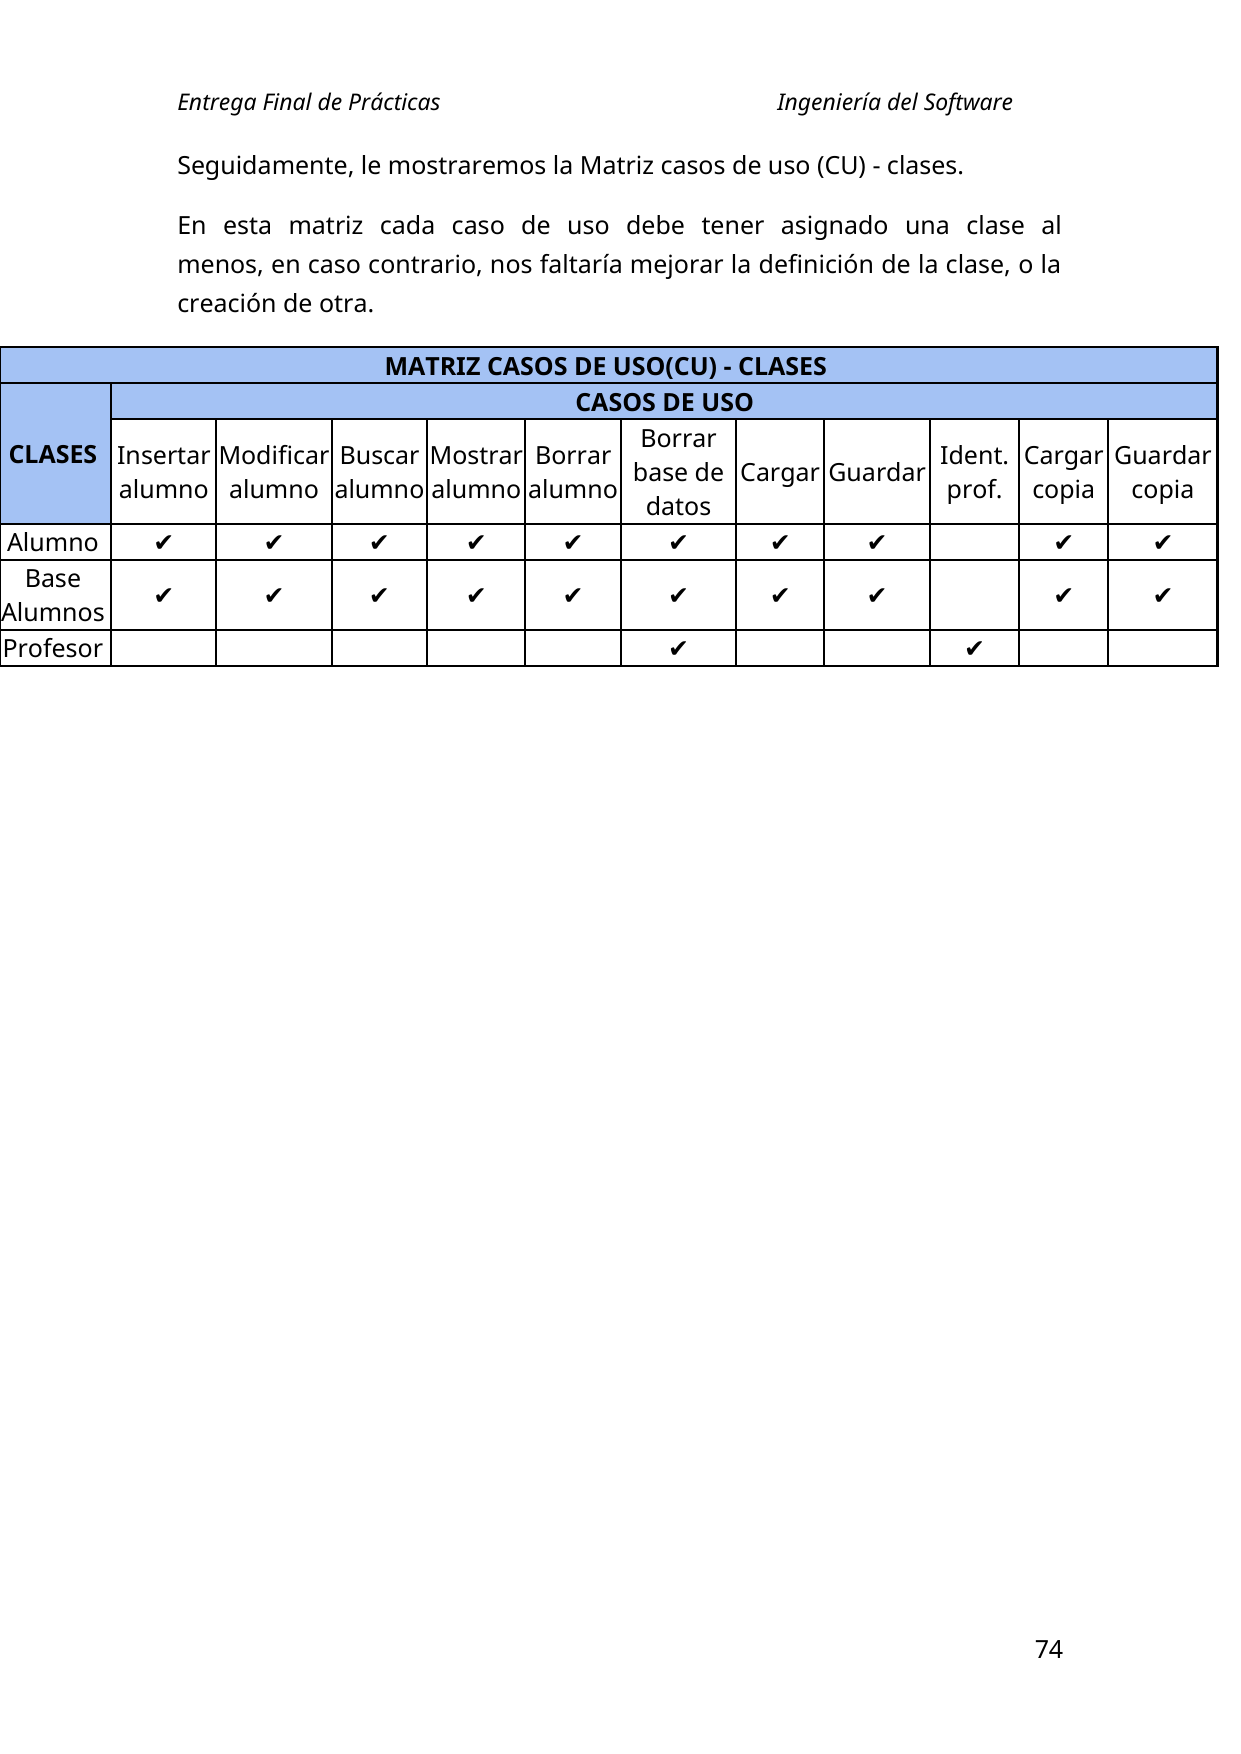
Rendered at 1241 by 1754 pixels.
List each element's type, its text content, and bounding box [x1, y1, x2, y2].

table_cell [526, 631, 620, 665]
table_cell ✔ [1020, 561, 1107, 629]
table_cell CASOS DE USO [112, 384, 1216, 418]
table_cell Borrar base de datos [622, 420, 735, 523]
table_cell Guardar copia [1109, 420, 1216, 523]
table_cell Buscar alumno [333, 420, 426, 523]
table_cell ✔ [526, 561, 620, 629]
table_cell ✔ [1109, 525, 1216, 559]
table_cell ✔ [217, 525, 331, 559]
table_cell ✔ [428, 525, 524, 559]
text Seguidamente, le mostraremos la Matriz casos de uso (CU) - clases. [177, 148, 1063, 182]
table_cell ✔ [526, 525, 620, 559]
table_cell Profesor [1, 631, 110, 665]
table_cell [1020, 631, 1107, 665]
table_cell Borrar alumno [526, 420, 620, 523]
table_cell ✔ [737, 525, 823, 559]
table_cell ✔ [825, 525, 929, 559]
table_cell Guardar [825, 420, 929, 523]
table_cell ✔ [737, 561, 823, 629]
table_cell [931, 525, 1018, 559]
table_cell ✔ [1020, 525, 1107, 559]
table_cell ✔ [622, 525, 735, 559]
table_cell ✔ [931, 631, 1018, 665]
table_cell Insertar alumno [112, 420, 215, 523]
table_cell ✔ [428, 561, 524, 629]
table_cell Cargar [737, 420, 823, 523]
table_cell ✔ [333, 525, 426, 559]
table_cell ✔ [112, 525, 215, 559]
table_cell Ident. prof. [931, 420, 1018, 523]
table_cell [333, 631, 426, 665]
table_cell [1109, 631, 1216, 665]
table_cell [737, 631, 823, 665]
table_cell [825, 631, 929, 665]
table_cell ✔ [333, 561, 426, 629]
table_cell Alumno [1, 525, 110, 559]
table_cell ✔ [112, 561, 215, 629]
table_cell Base Alumnos [1, 561, 110, 629]
table_cell ✔ [825, 561, 929, 629]
table_cell Cargar copia [1020, 420, 1107, 523]
table_cell [112, 631, 215, 665]
table_cell ✔ [622, 561, 735, 629]
table_cell [931, 561, 1018, 629]
table_cell ✔ [1109, 561, 1216, 629]
text En esta matriz cada caso de uso debe tener asignado una clase al menos, en caso contrario, nos faltaría mejorar la definición de la clase, o la creación de otra. [177, 208, 1063, 320]
table_cell Mostrar alumno [428, 420, 524, 523]
table_cell [217, 631, 331, 665]
table_header MATRIZ CASOS DE USO(CU) - CLASES [1, 348, 1216, 382]
table_cell Modificar alumno [217, 420, 331, 523]
table_cell CLASES [1, 384, 110, 523]
table_cell ✔ [217, 561, 331, 629]
table_cell [428, 631, 524, 665]
table_cell ✔ [622, 631, 735, 665]
